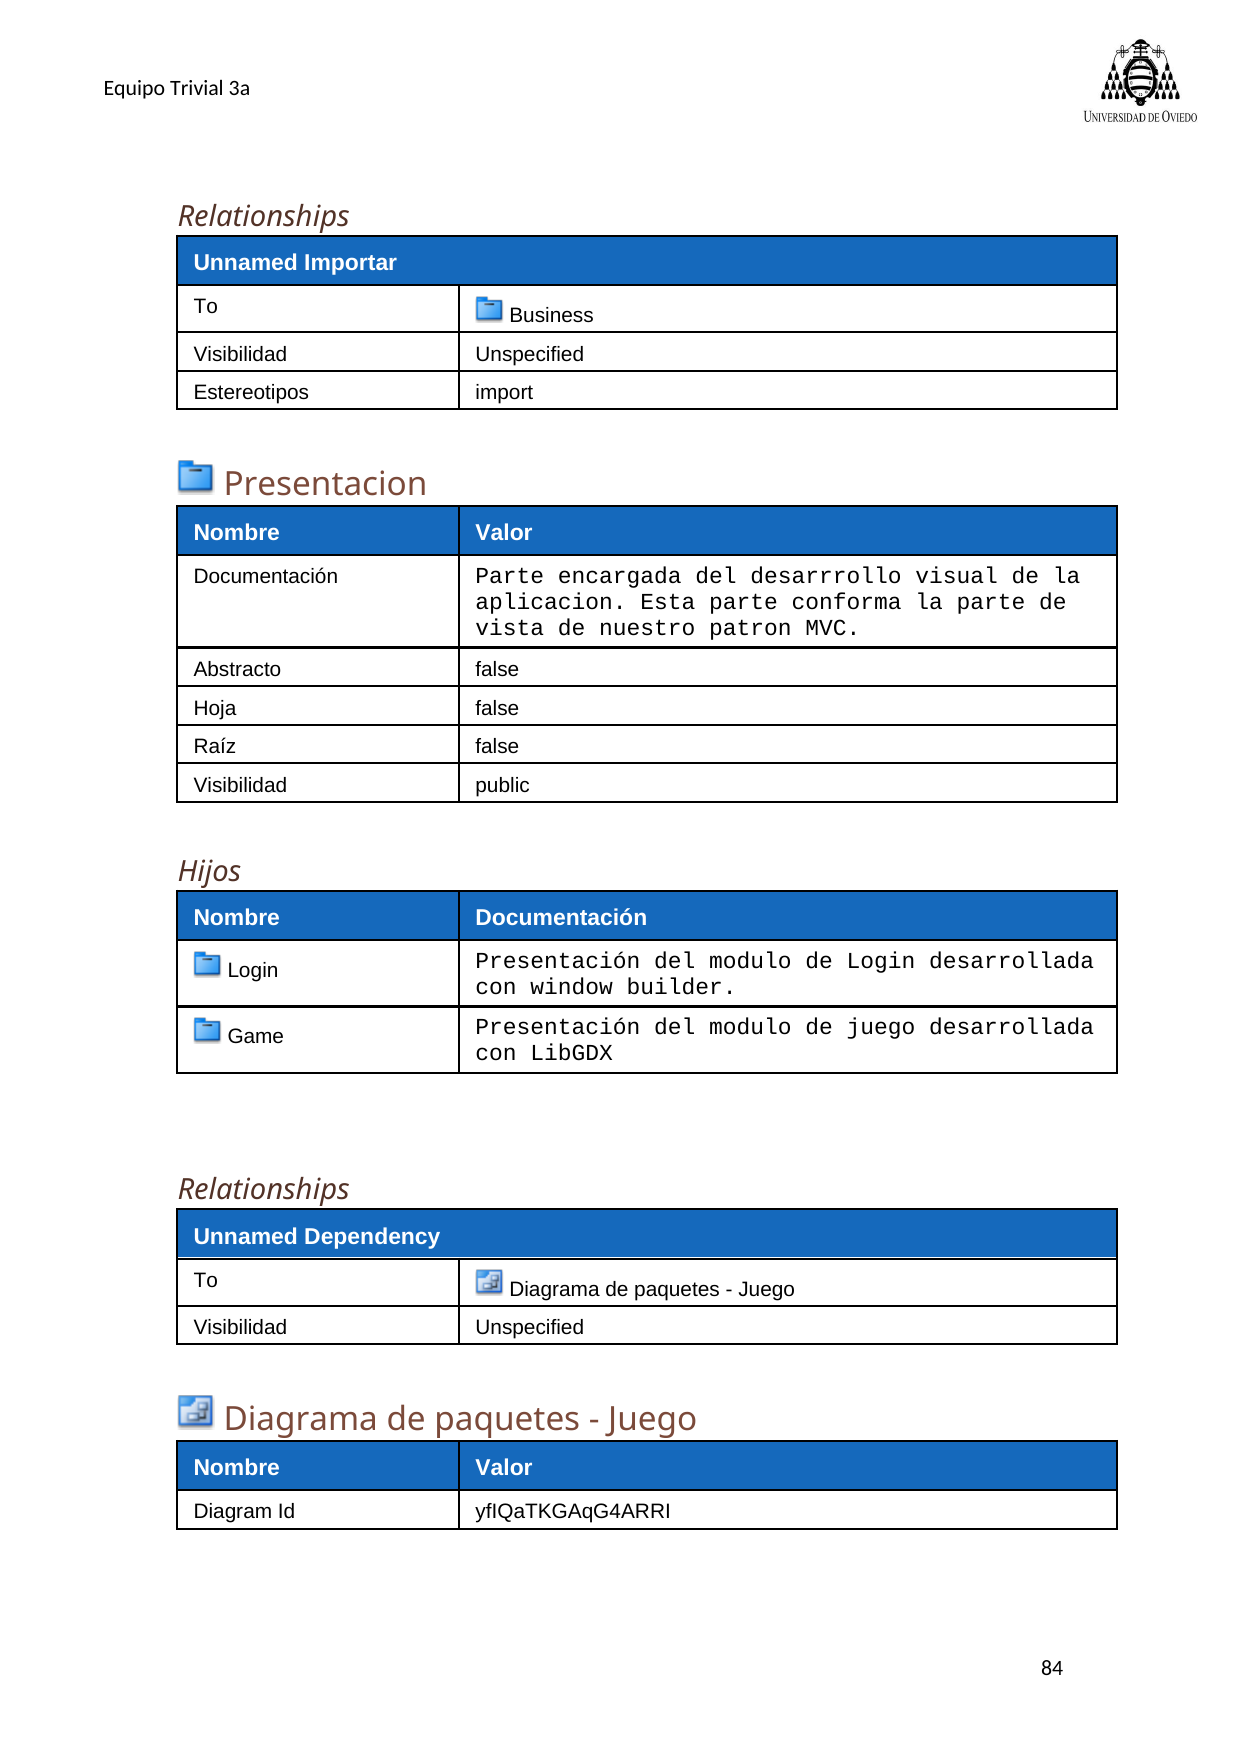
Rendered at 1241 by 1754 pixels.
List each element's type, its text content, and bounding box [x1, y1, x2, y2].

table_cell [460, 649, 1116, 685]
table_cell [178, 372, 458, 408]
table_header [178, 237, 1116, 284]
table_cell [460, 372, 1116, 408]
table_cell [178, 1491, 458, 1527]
picture [177, 1392, 215, 1430]
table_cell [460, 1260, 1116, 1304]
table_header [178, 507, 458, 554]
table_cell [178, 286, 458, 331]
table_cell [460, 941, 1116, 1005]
subtitle Hijos [177, 850, 1063, 889]
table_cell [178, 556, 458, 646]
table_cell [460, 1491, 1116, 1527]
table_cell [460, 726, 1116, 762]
subtitle Relationships [177, 1168, 1063, 1208]
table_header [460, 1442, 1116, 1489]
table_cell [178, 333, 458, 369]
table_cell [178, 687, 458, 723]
subtitle Diagrama de paquetes - Juego [177, 1392, 1063, 1440]
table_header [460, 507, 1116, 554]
picture [1077, 35, 1198, 123]
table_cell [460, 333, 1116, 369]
picture [177, 457, 215, 495]
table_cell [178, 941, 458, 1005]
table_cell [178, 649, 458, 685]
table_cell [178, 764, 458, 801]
picture [193, 949, 222, 978]
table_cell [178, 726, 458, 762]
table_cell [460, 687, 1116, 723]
picture [193, 1015, 222, 1044]
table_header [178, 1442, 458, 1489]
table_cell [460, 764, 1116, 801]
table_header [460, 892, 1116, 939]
subtitle Relationships [177, 195, 1063, 234]
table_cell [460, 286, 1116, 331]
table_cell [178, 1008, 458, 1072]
picture [475, 1267, 504, 1296]
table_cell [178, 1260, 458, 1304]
picture [475, 294, 504, 323]
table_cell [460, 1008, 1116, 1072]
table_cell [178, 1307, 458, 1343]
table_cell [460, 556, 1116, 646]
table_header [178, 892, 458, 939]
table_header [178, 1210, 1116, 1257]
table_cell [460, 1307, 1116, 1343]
subtitle Presentacion [177, 457, 1063, 505]
